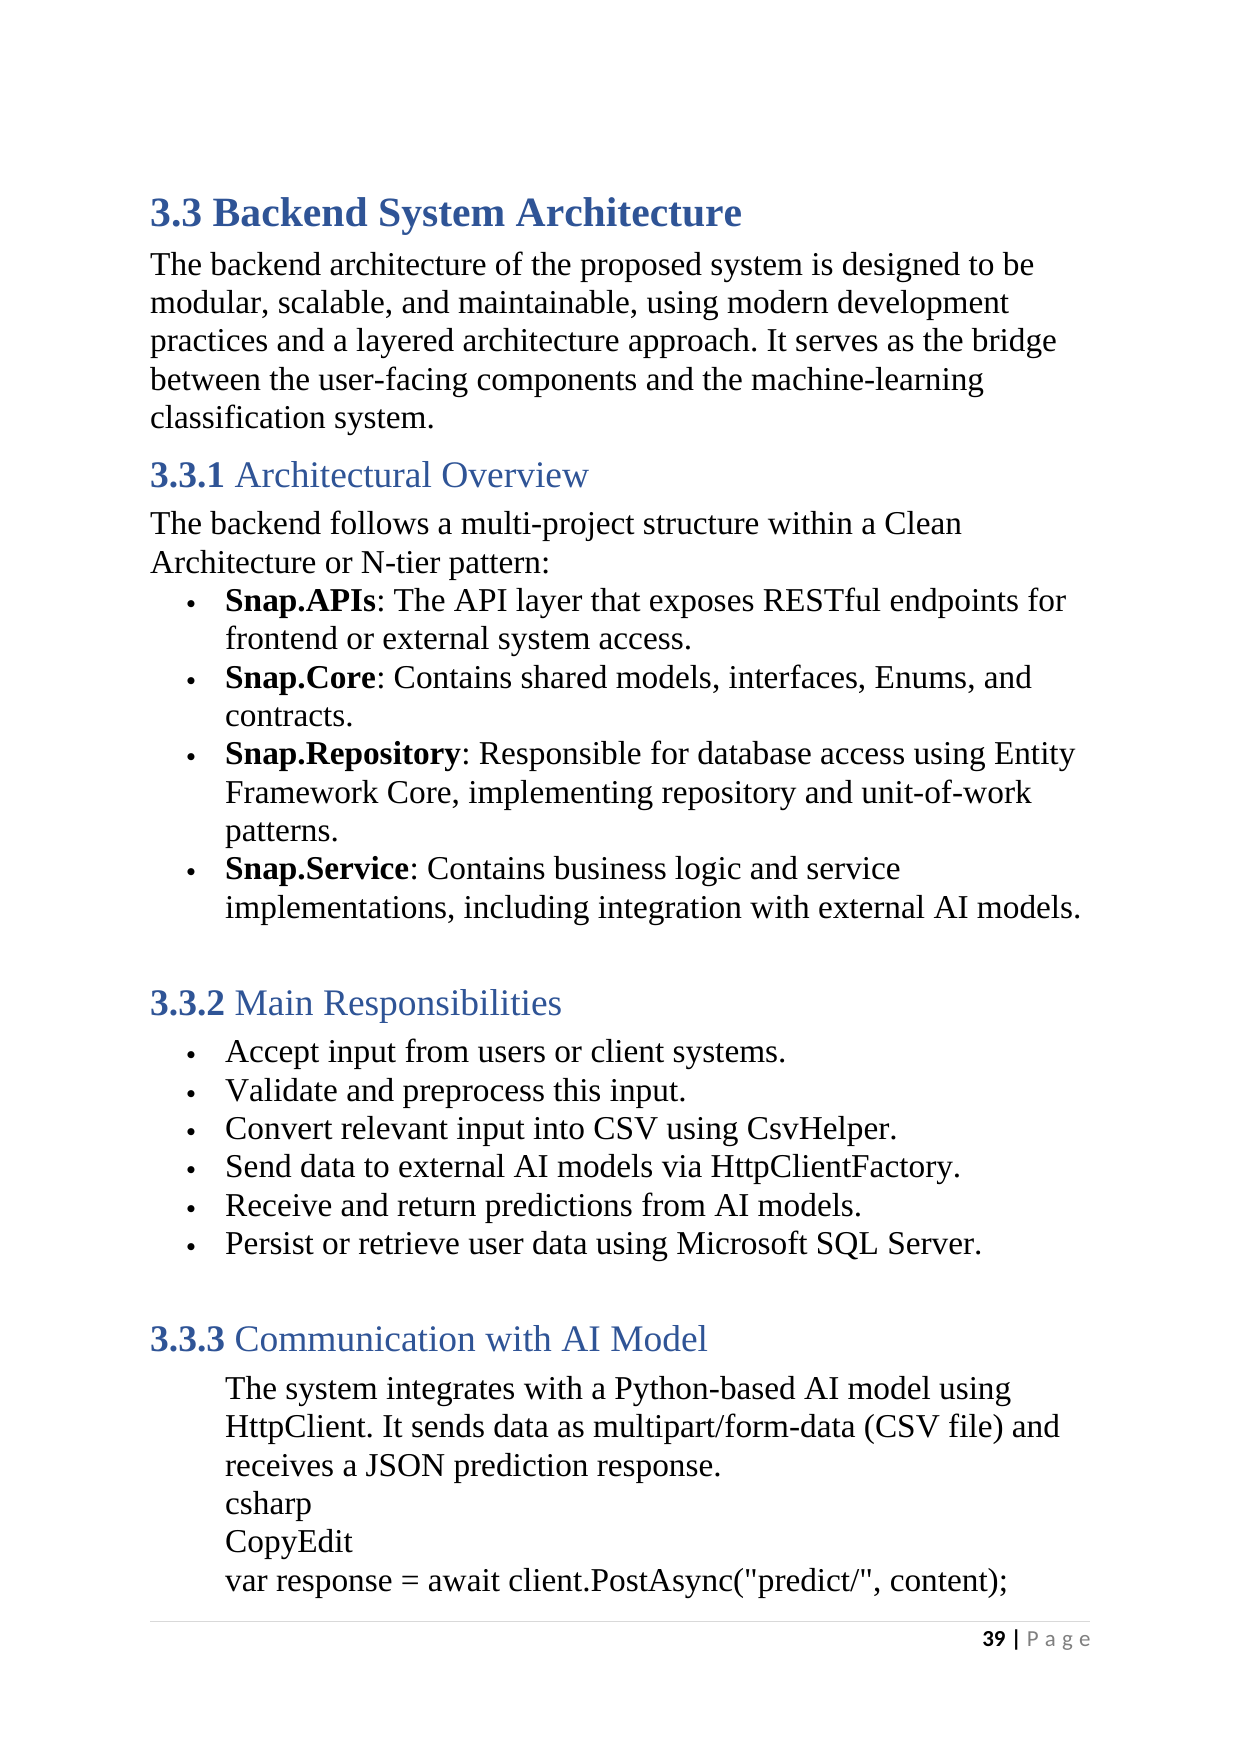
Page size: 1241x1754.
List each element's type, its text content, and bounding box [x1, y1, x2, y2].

subtitle 3.3.2 Main Responsibilities [150, 980, 1090, 1023]
text var response = await client.PostAsync("predict/", content); [225, 1560, 1090, 1598]
list Snap.APIs: The API layer that exposes RESTful endpoints for frontend or external system access. [187, 580, 1090, 657]
subtitle 3.3 Backend System Architecture [150, 187, 1090, 235]
text csharp [225, 1483, 1090, 1521]
list Persist or retrieve user data using Microsoft SQL Server. [187, 1223, 1090, 1262]
text The system integrates with a Python-based AI model using HttpClient. It sends data as multipart/form-data (CSV file) and receives a JSON prediction response. [225, 1368, 1090, 1483]
text The backend follows a multi-project structure within a Clean Architecture or N-tier pattern: [150, 503, 1090, 580]
list Validate and preprocess this input. [187, 1070, 1090, 1108]
list Send data to external AI models via HttpClientFactory. [187, 1147, 1090, 1185]
list Snap.Core: Contains shared models, interfaces, Enums, and contracts. [187, 657, 1090, 733]
list Convert relevant input into CSV using CsvHelper. [187, 1108, 1090, 1147]
list Snap.Repository: Responsible for database access using Entity Framework Core, implementing repository and unit-of-work patterns. [187, 733, 1090, 848]
list Receive and return predictions from AI models. [187, 1185, 1090, 1223]
text The backend architecture of the proposed system is designed to be modular, scalable, and maintainable, using modern development practices and a layered architecture approach. It serves as the bridge between the user-facing components and the machine-learning classification system. [150, 244, 1090, 435]
list Accept input from users or client systems. [187, 1032, 1090, 1070]
subtitle 3.3.1 Architectural Overview [150, 452, 1090, 495]
list Snap.Service: Contains business logic and service implementations, including integration with external AI models. [187, 848, 1090, 925]
text CopyEdit [225, 1521, 1090, 1560]
subtitle 3.3.3 Communication with AI Model [150, 1317, 1090, 1360]
